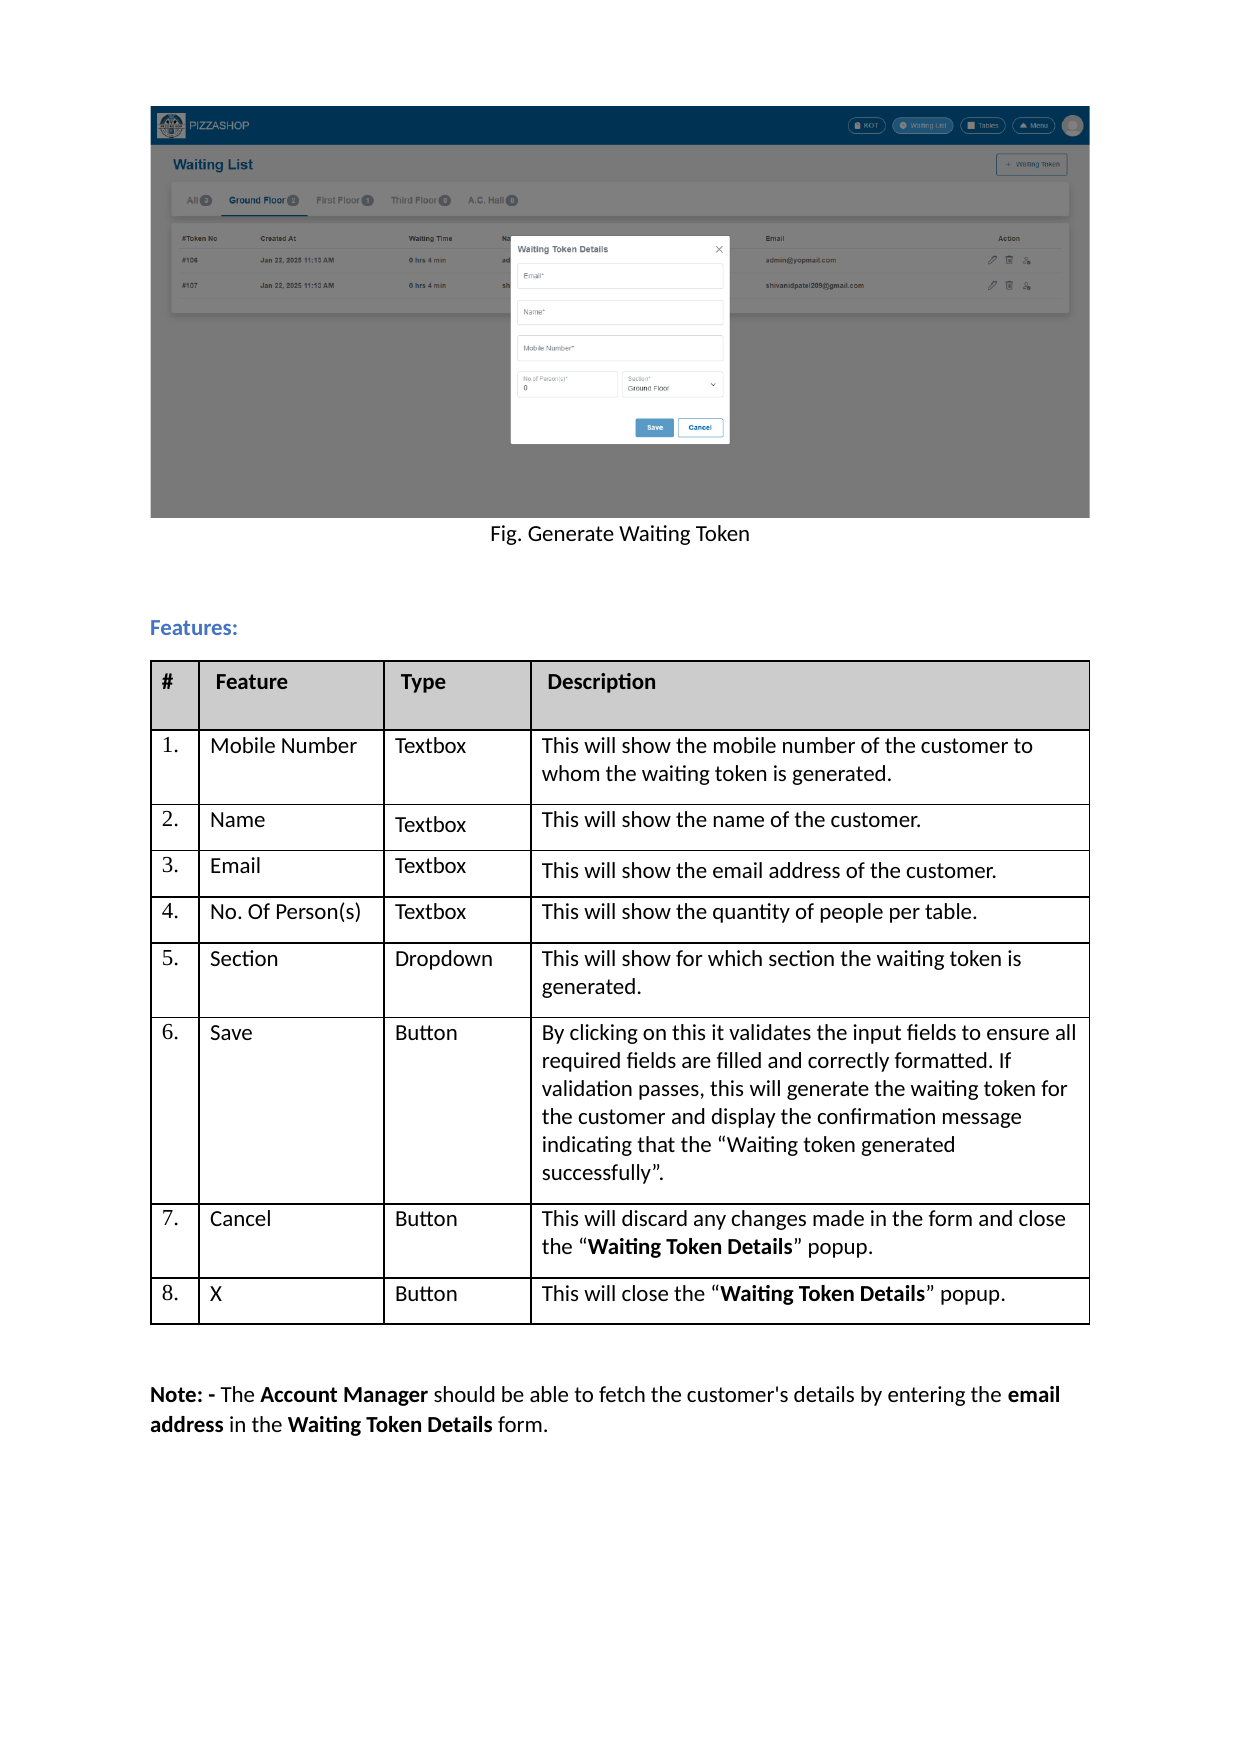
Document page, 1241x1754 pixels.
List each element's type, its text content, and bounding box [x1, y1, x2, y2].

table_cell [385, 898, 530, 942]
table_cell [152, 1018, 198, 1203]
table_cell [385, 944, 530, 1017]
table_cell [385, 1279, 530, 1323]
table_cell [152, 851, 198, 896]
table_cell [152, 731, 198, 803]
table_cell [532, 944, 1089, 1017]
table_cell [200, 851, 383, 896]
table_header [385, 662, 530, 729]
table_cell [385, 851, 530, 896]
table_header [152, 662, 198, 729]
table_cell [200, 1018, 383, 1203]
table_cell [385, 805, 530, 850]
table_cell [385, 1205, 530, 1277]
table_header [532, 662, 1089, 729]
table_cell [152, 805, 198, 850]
text Note: - The Account Manager should be able to fetch the customer's details by entering the email address in the Waiting Token Details form. [150, 1380, 1090, 1438]
picture [150, 106, 1090, 518]
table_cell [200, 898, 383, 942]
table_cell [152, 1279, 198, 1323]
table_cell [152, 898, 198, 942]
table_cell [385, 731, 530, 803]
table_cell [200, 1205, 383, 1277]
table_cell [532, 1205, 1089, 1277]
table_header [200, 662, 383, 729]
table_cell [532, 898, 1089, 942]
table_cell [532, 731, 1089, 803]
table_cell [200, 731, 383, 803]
text Features: [150, 613, 1090, 641]
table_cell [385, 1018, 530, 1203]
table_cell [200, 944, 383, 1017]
text Fig. Generate Waiting Token [150, 518, 1090, 547]
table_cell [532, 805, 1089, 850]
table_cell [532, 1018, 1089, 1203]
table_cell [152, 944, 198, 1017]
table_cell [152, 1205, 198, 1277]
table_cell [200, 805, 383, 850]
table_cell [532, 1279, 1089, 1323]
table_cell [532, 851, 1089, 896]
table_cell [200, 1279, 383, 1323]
